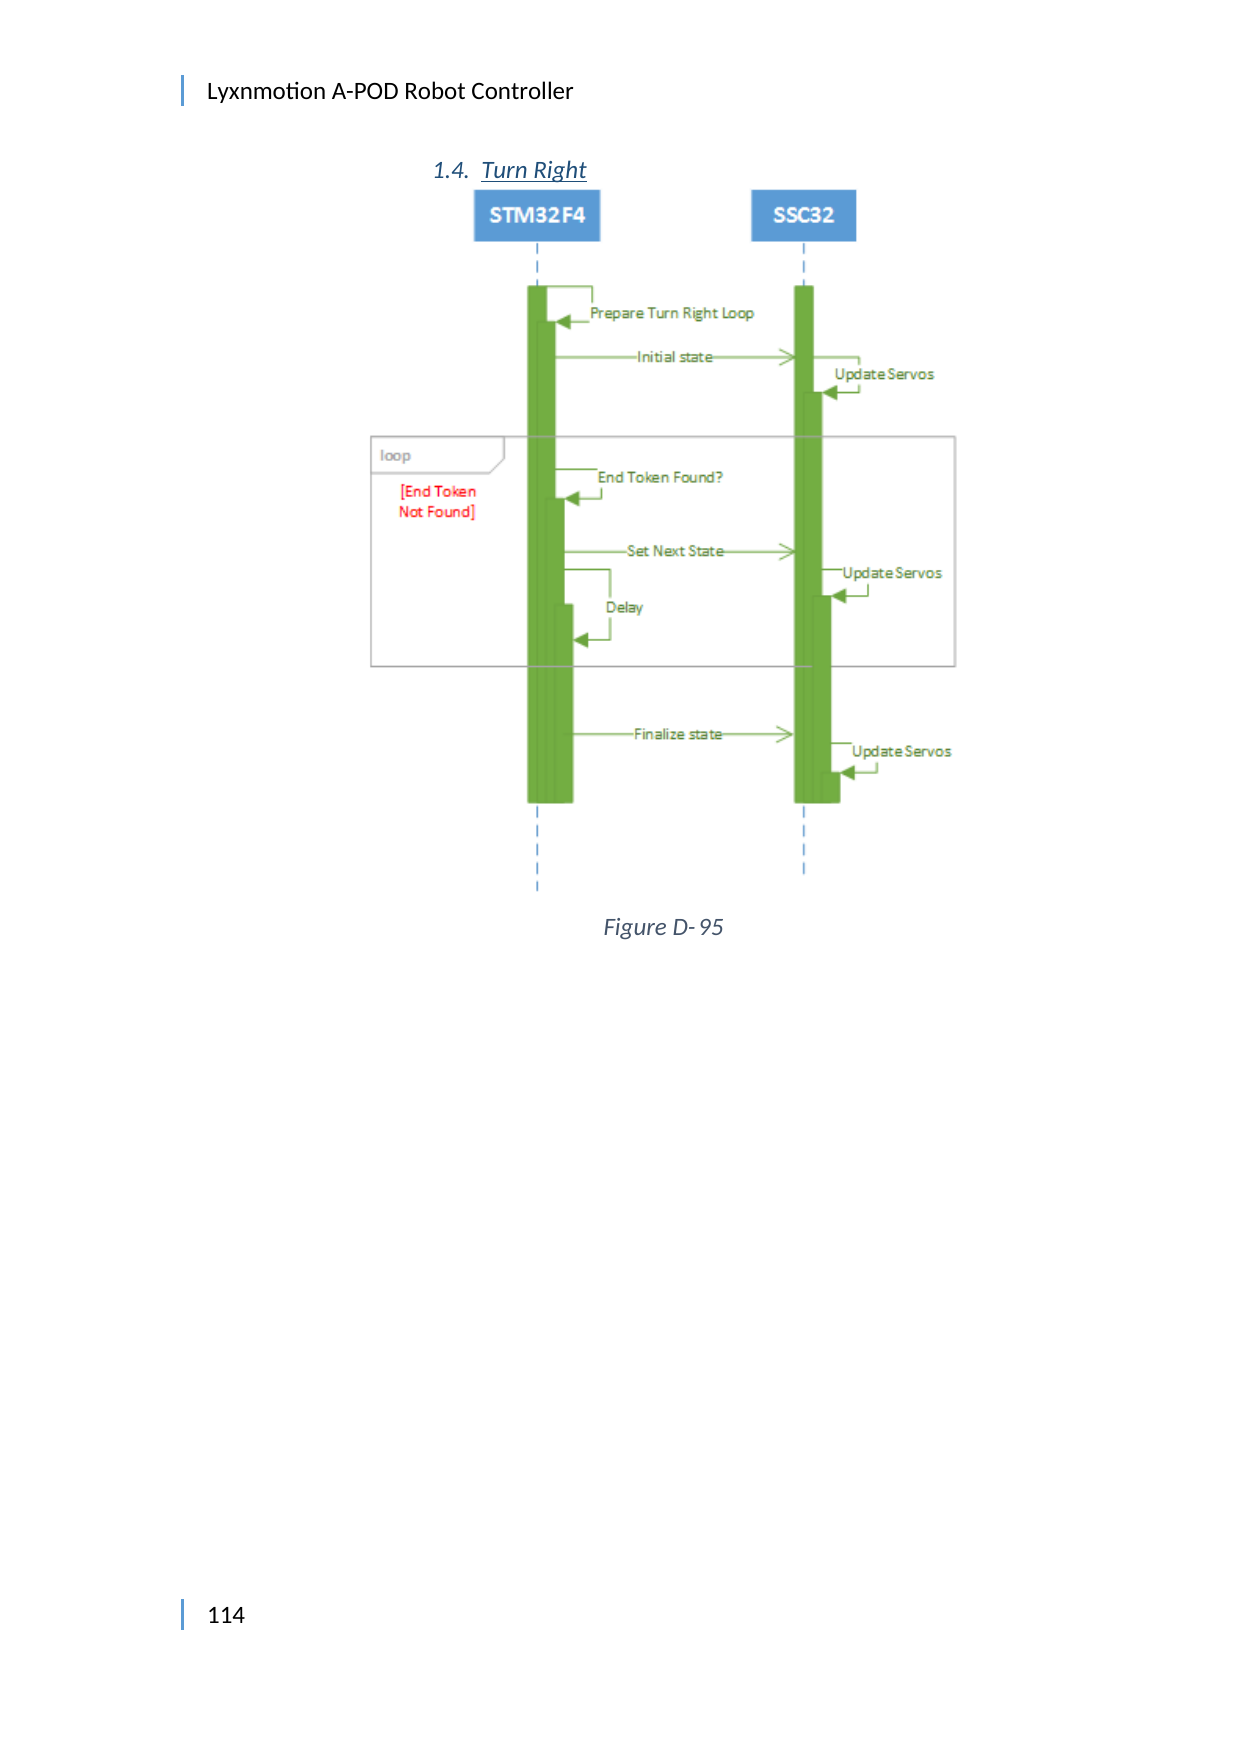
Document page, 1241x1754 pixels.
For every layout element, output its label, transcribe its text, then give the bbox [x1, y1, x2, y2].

picture [369, 187, 959, 893]
subtitle Turn Right [432, 155, 1122, 185]
